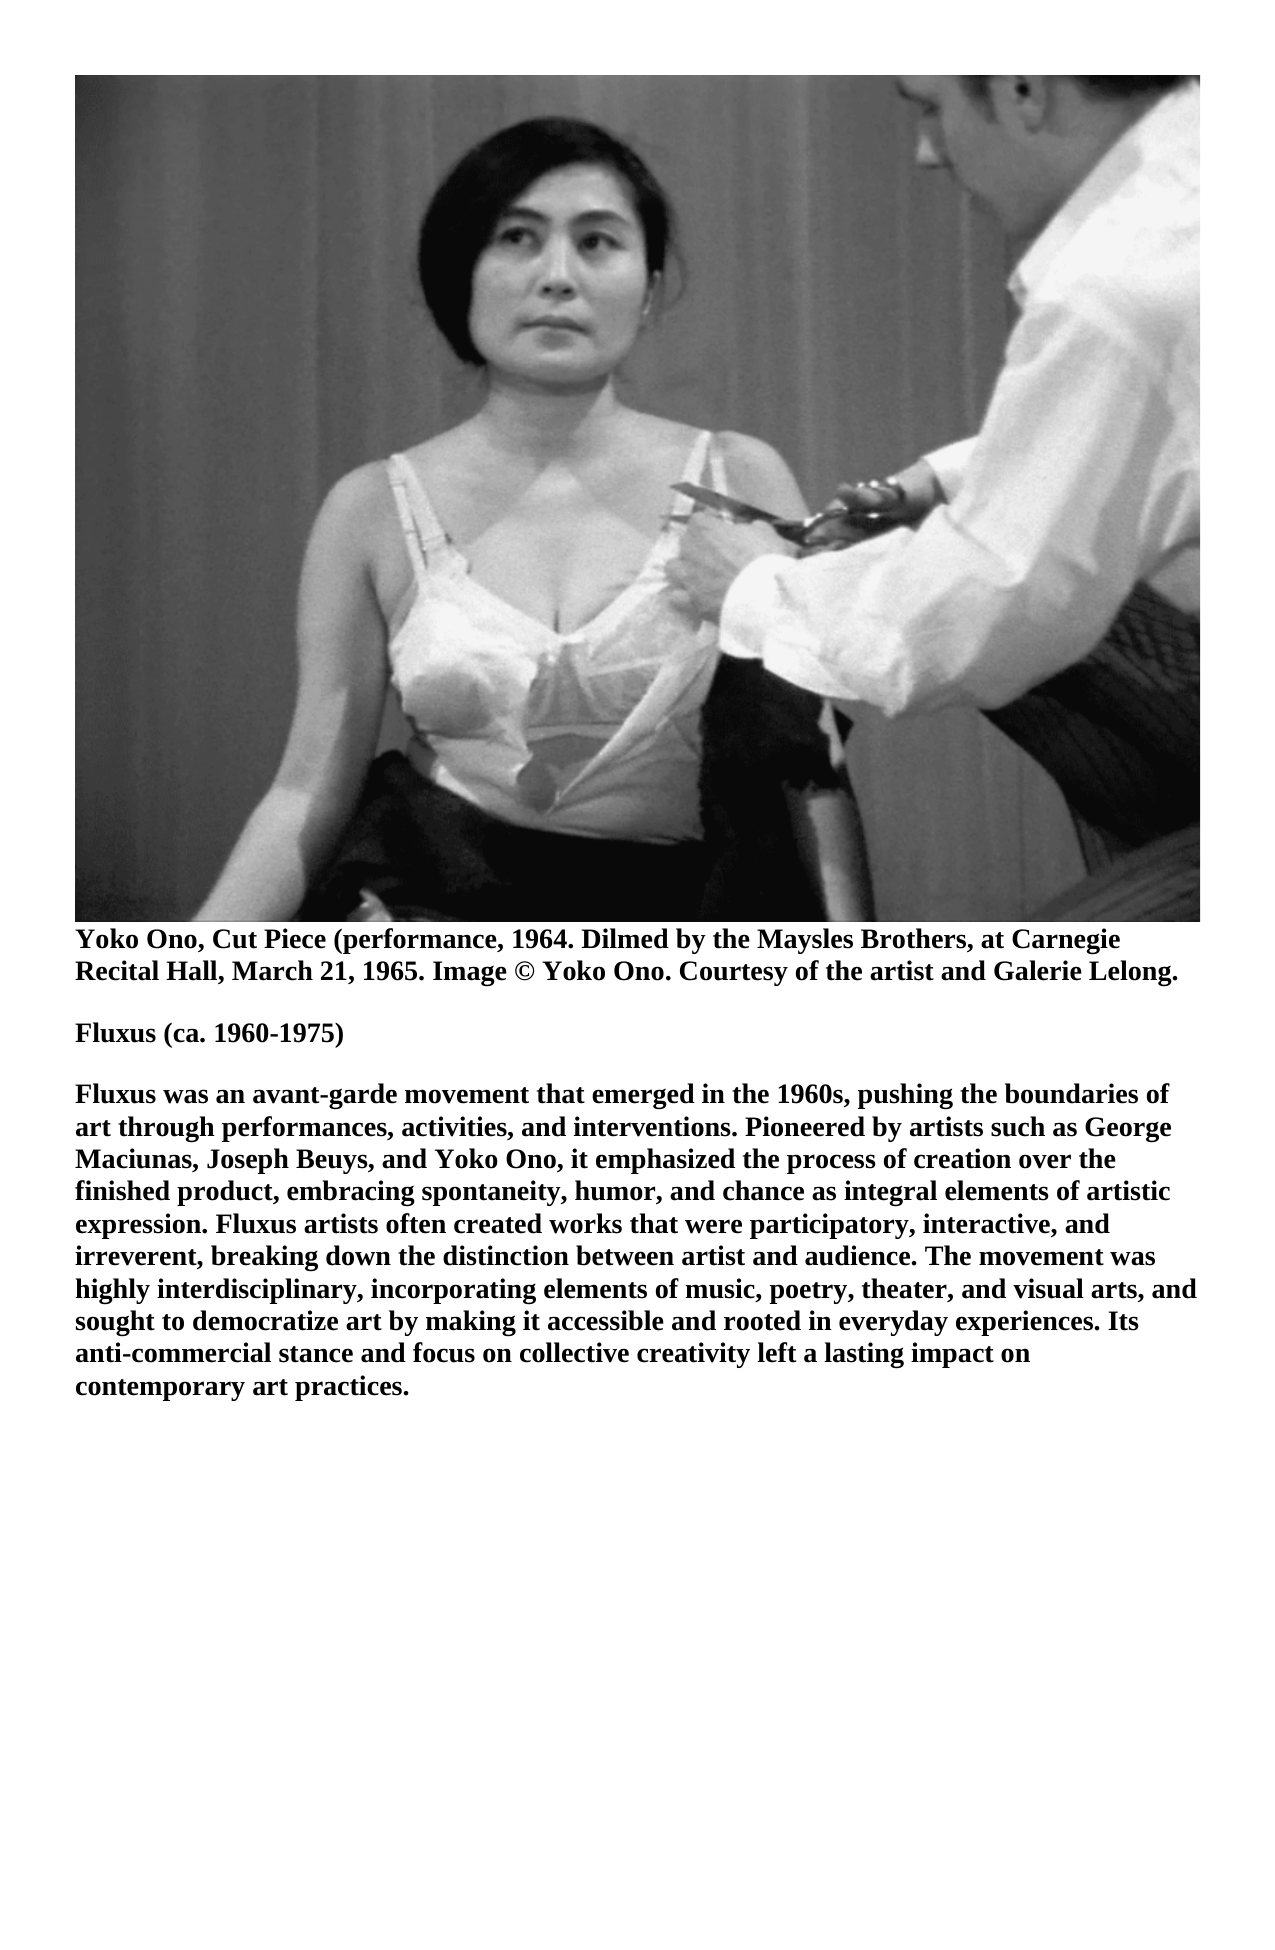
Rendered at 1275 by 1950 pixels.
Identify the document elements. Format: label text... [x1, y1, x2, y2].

text Yoko Ono, Cut Piece (performance, 1964. Dilmed by the Maysles Brothers, at Carnegie Recital Hall, March 21, 1965. Image © Yoko Ono. Courtesy of the artist and Galerie Lelong. [75, 922, 1200, 987]
text Fluxus (ca. 1960-1975) [75, 1016, 1200, 1048]
picture [75, 75, 1201, 922]
text Fluxus was an avant-garde movement that emerged in the 1960s, pushing the boundaries of art through performances, activities, and interventions. Pioneered by artists such as George Maciunas, Joseph Beuys, and Yoko Ono, it emphasized the process of creation over the finished product, embracing spontaneity, humor, and chance as integral elements of artistic expression. Fluxus artists often created works that were participatory, interactive, and irreverent, breaking down the distinction between artist and audience. The movement was highly interdisciplinary, incorporating elements of music, poetry, theater, and visual arts, and sought to democratize art by making it accessible and rooted in everyday experiences. Its anti-commercial stance and focus on collective creativity left a lasting impact on contemporary art practices. [75, 1077, 1200, 1401]
